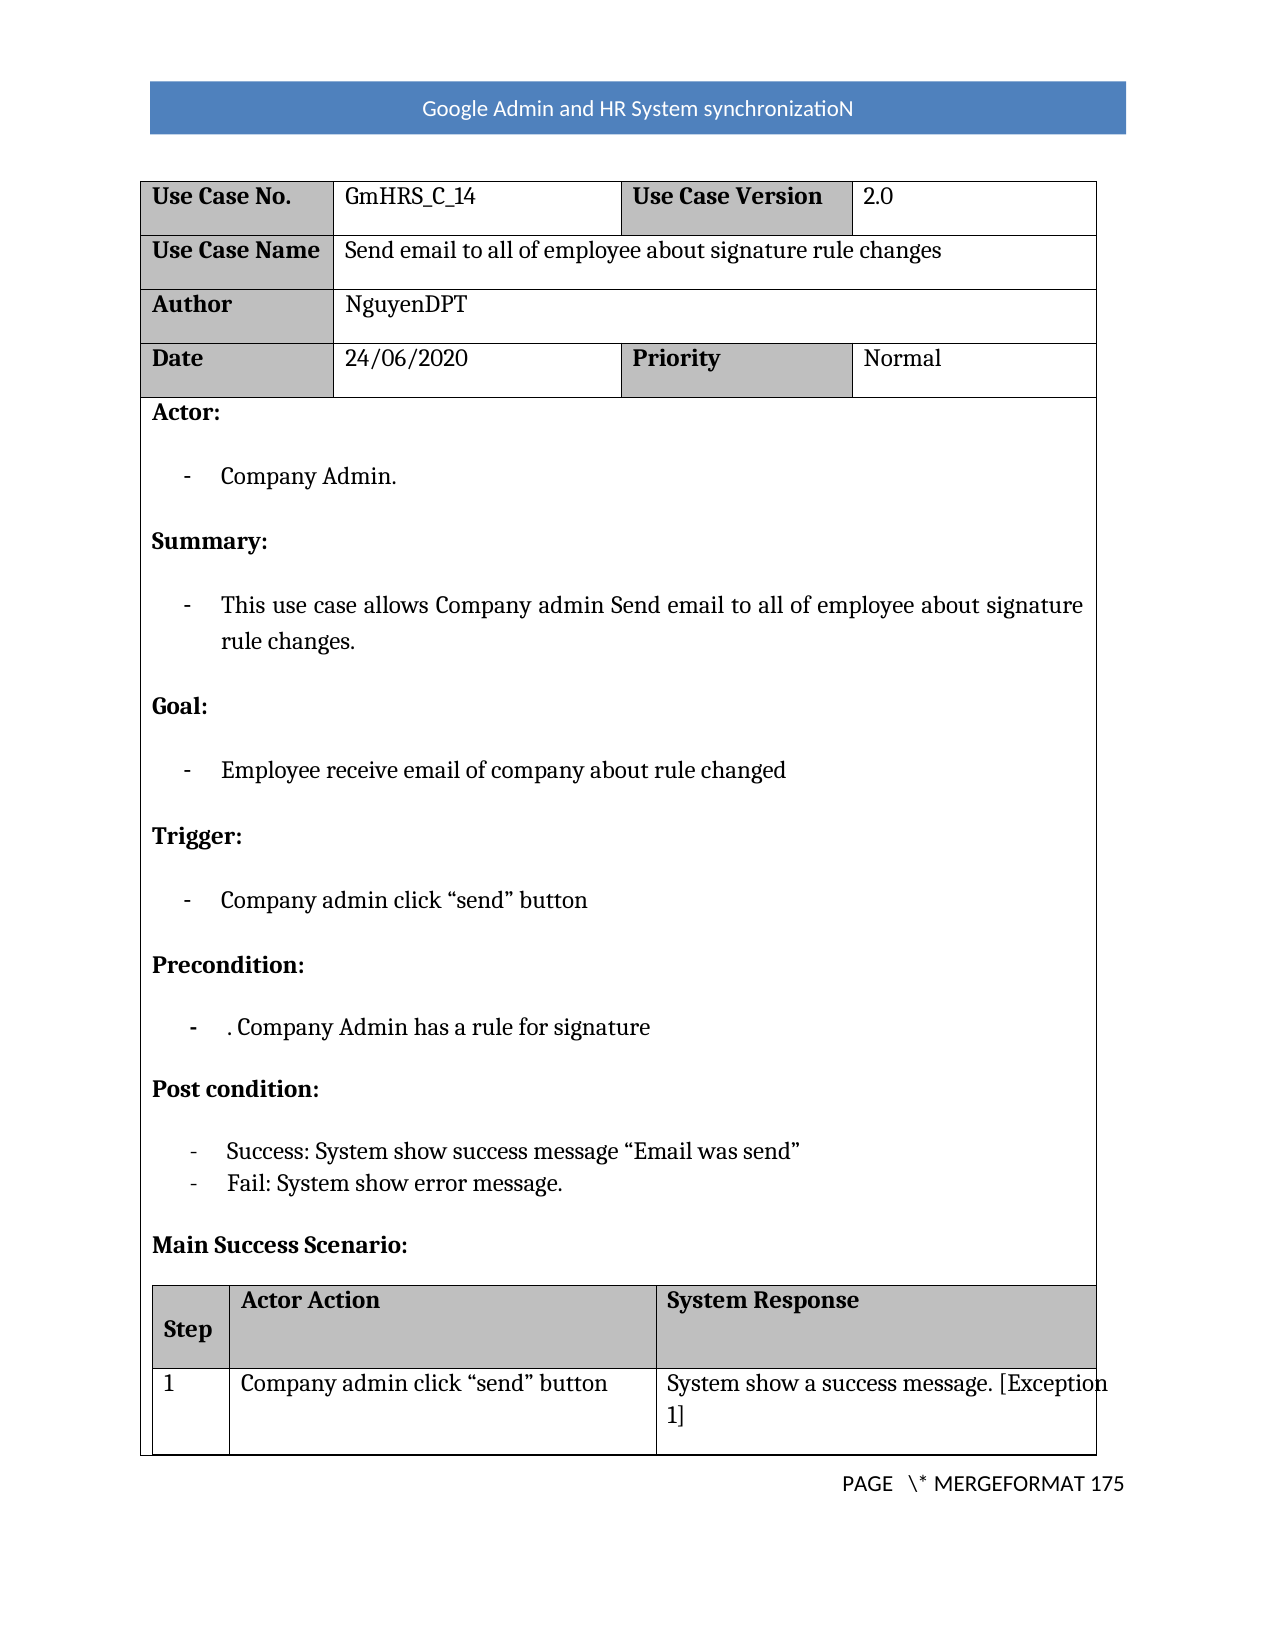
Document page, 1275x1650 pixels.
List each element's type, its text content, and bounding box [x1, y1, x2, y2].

table_cell Priority [622, 344, 852, 397]
table_cell Use Case No. [141, 182, 333, 235]
table_cell Use Case Version [622, 182, 852, 235]
table_cell 2.0 [853, 182, 1096, 235]
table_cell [141, 398, 1096, 1455]
table_cell Date [141, 344, 333, 397]
table_cell Send email to all of employee about signature rule changes [334, 236, 1096, 289]
table_cell GmHRS_C_14 [334, 182, 621, 235]
table_cell Author [141, 290, 333, 343]
table_cell 24/06/2020 [334, 344, 621, 397]
table_cell Normal [853, 344, 1096, 397]
table_cell Use Case Name [141, 236, 333, 289]
table_cell NguyenDPT [334, 290, 1096, 343]
